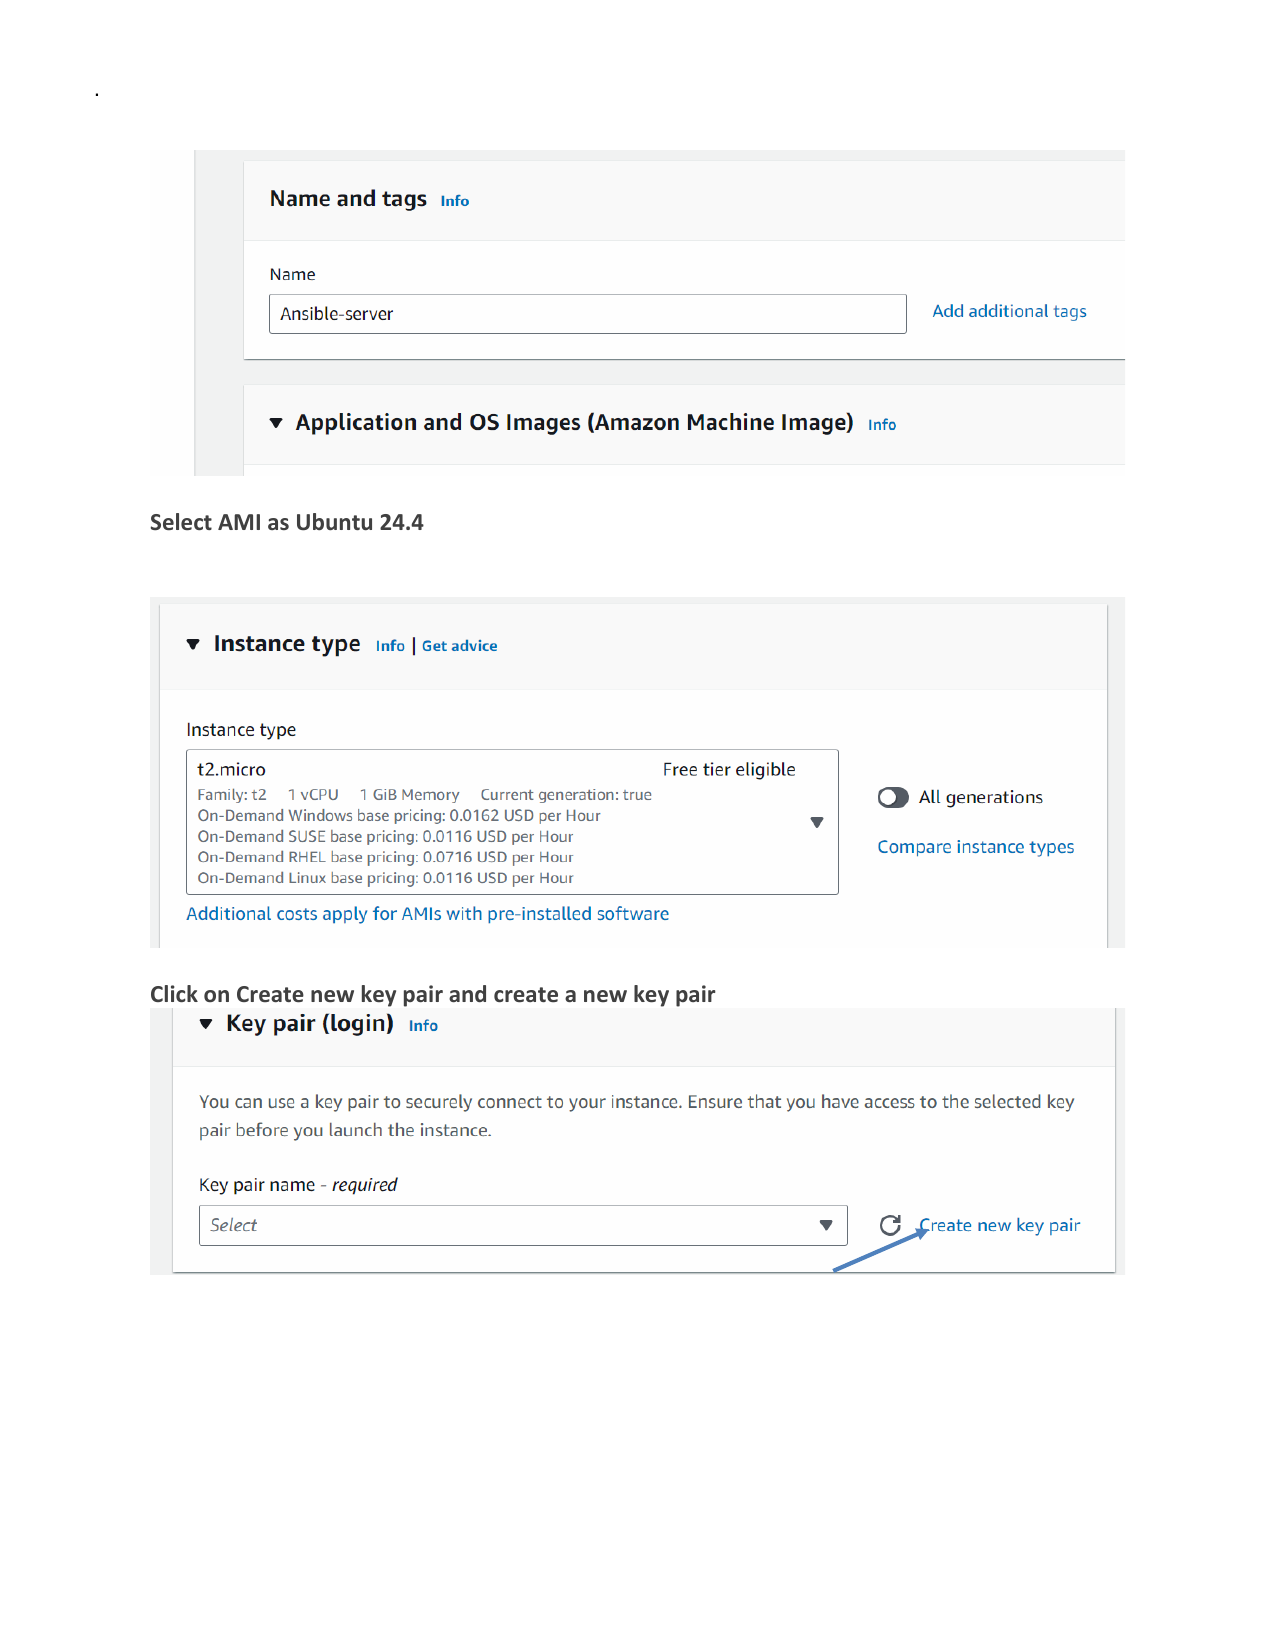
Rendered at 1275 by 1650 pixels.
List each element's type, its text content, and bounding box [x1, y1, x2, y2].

text Select AMI as Ubuntu 24.4 [150, 506, 1125, 537]
picture [150, 1008, 1125, 1275]
text Click on Create new key pair and create a new key pair [150, 978, 1125, 1008]
picture [150, 150, 1125, 476]
picture [150, 597, 1125, 948]
